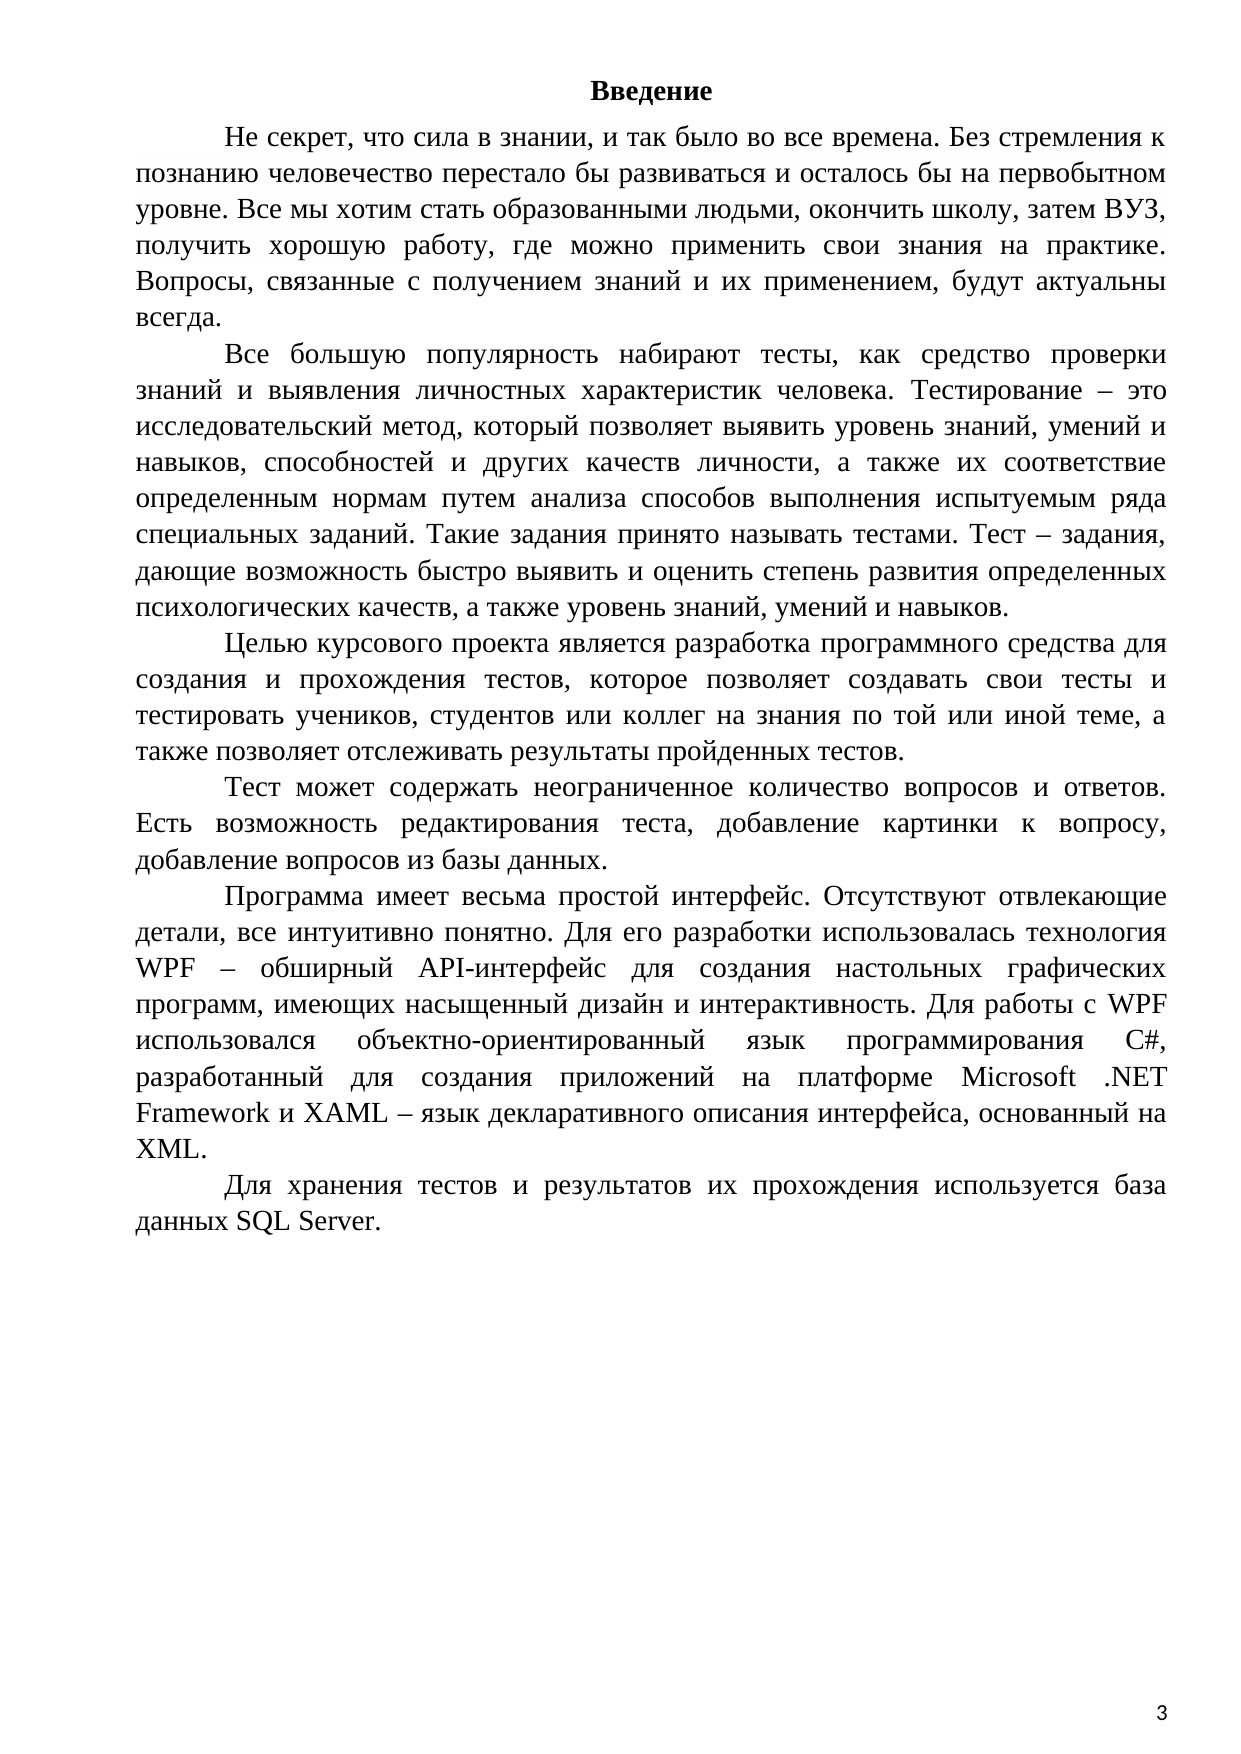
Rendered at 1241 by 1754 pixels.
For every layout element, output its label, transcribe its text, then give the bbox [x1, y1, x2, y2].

text Для хранения тестов и результатов их прохождения используется база данных SQL Server. [135, 1167, 1167, 1237]
text Не секрет, что сила в знании, и так было во все времена. Без стремления к познанию человечество перестало бы развиваться и осталось бы на первобытном уровне. Все мы хотим стать образованными людьми, окончить школу, затем ВУЗ, получить хорошую работу, где можно применить свои знания на практике. Вопросы, связанные с получением знаний и их применением, будут актуальны всегда. [135, 297, 1167, 333]
text Введение [135, 73, 1167, 106]
text Все большую популярность набирают тесты, как средство проверки знаний и выявления личностных характеристик человека. Тестирование – это исследовательский метод, который позволяет выявить уровень знаний, умений и навыков, способностей и других качеств личности, а также их соответствие определенным нормам путем анализа способов выполнения испытуемым ряда специальных заданий. Такие задания принято называть тестами. Тест – задания, дающие возможность быстро выявить и оценить степень развития определенных психологических качеств, а также уровень знаний, умений и навыков. [135, 336, 1167, 622]
text Программа имеет весьма простой интерфейс. Отсутствуют отвлекающие детали, все интуитивно понятно. Для его разработки использовалась технология WPF – обширный API-интерфейс для создания настольных графических программ, имеющих насыщенный дизайн и интерактивность. Для работы с WPF использовался объектно-ориентированный язык программирования С#, разработанный для создания приложений на платформе Microsoft .NET Framework и XAML – язык декларативного описания интерфейса, основанный на XML. [135, 878, 1167, 1164]
text Целью курсового проекта является разработка программного средства для создания и прохождения тестов, которое позволяет создавать свои тесты и тестировать учеников, студентов или коллег на знания по той или иной теме, а также позволяет отслеживать результаты пройденных тестов. [135, 625, 1167, 767]
text Тест может содержать неограниченное количество вопросов и ответов. Есть возможность редактирования теста, добавление картинки к вопросу, добавление вопросов из базы данных. [135, 769, 1167, 875]
text Не секрет, что сила в знании, и так было во все времена. Без стремления к познанию человечество перестало бы развиваться и осталось бы на первобытном уровне. Все мы хотим стать образованными людьми, окончить школу, затем ВУЗ, получить хорошую работу, где можно применить свои знания на практике. Вопросы, связанные с получением знаний и их применением, будут актуальны всегда. [135, 119, 1167, 155]
